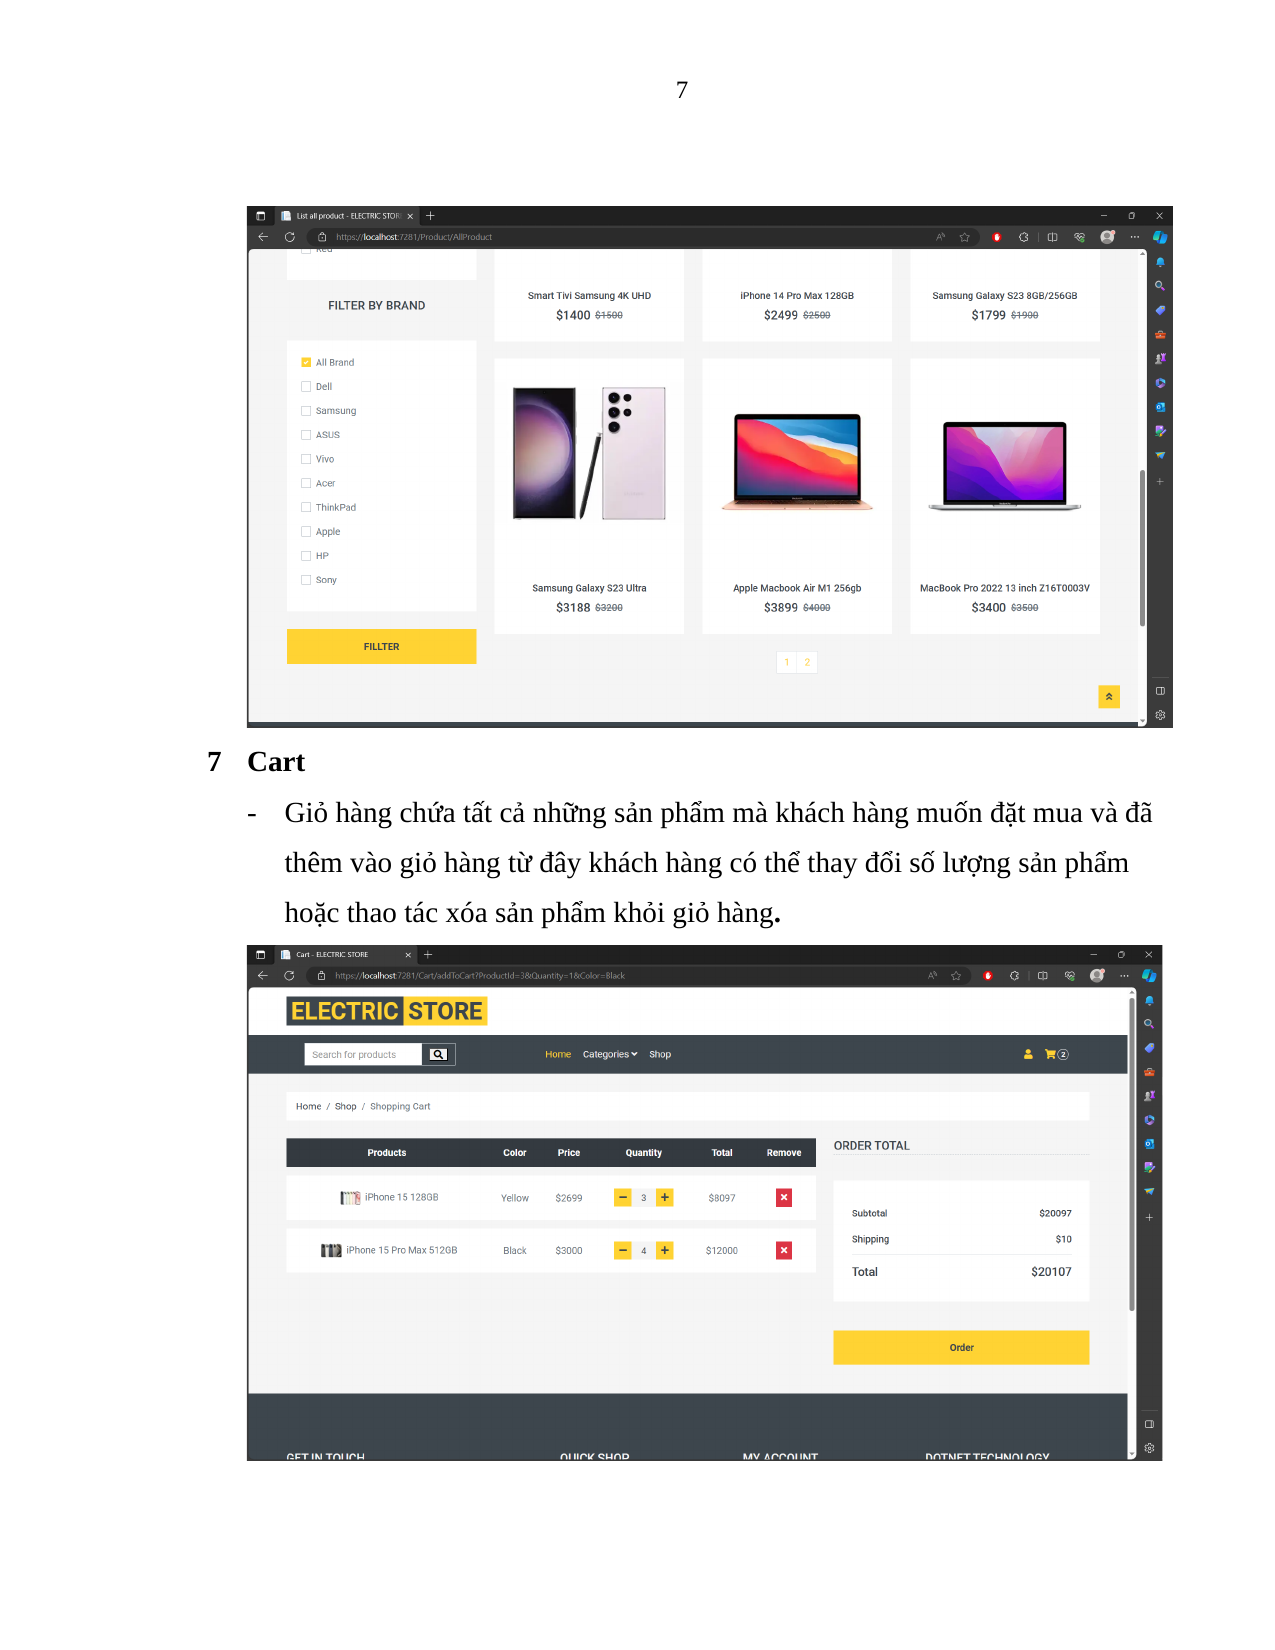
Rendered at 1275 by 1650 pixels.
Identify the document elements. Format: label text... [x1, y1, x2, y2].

list Giỏ hàng chứa tất cả những sản phẩm mà khách hàng muốn đặt mua và đã thêm vào giỏ hàng từ đây khách hàng có thể thay đổi số lượng sản phẩm hoặc thao tác xóa sản phẩm khỏi giỏ hàng. [247, 795, 1157, 929]
list Cart [207, 744, 1157, 778]
picture [246, 945, 1163, 1461]
picture [246, 206, 1173, 728]
